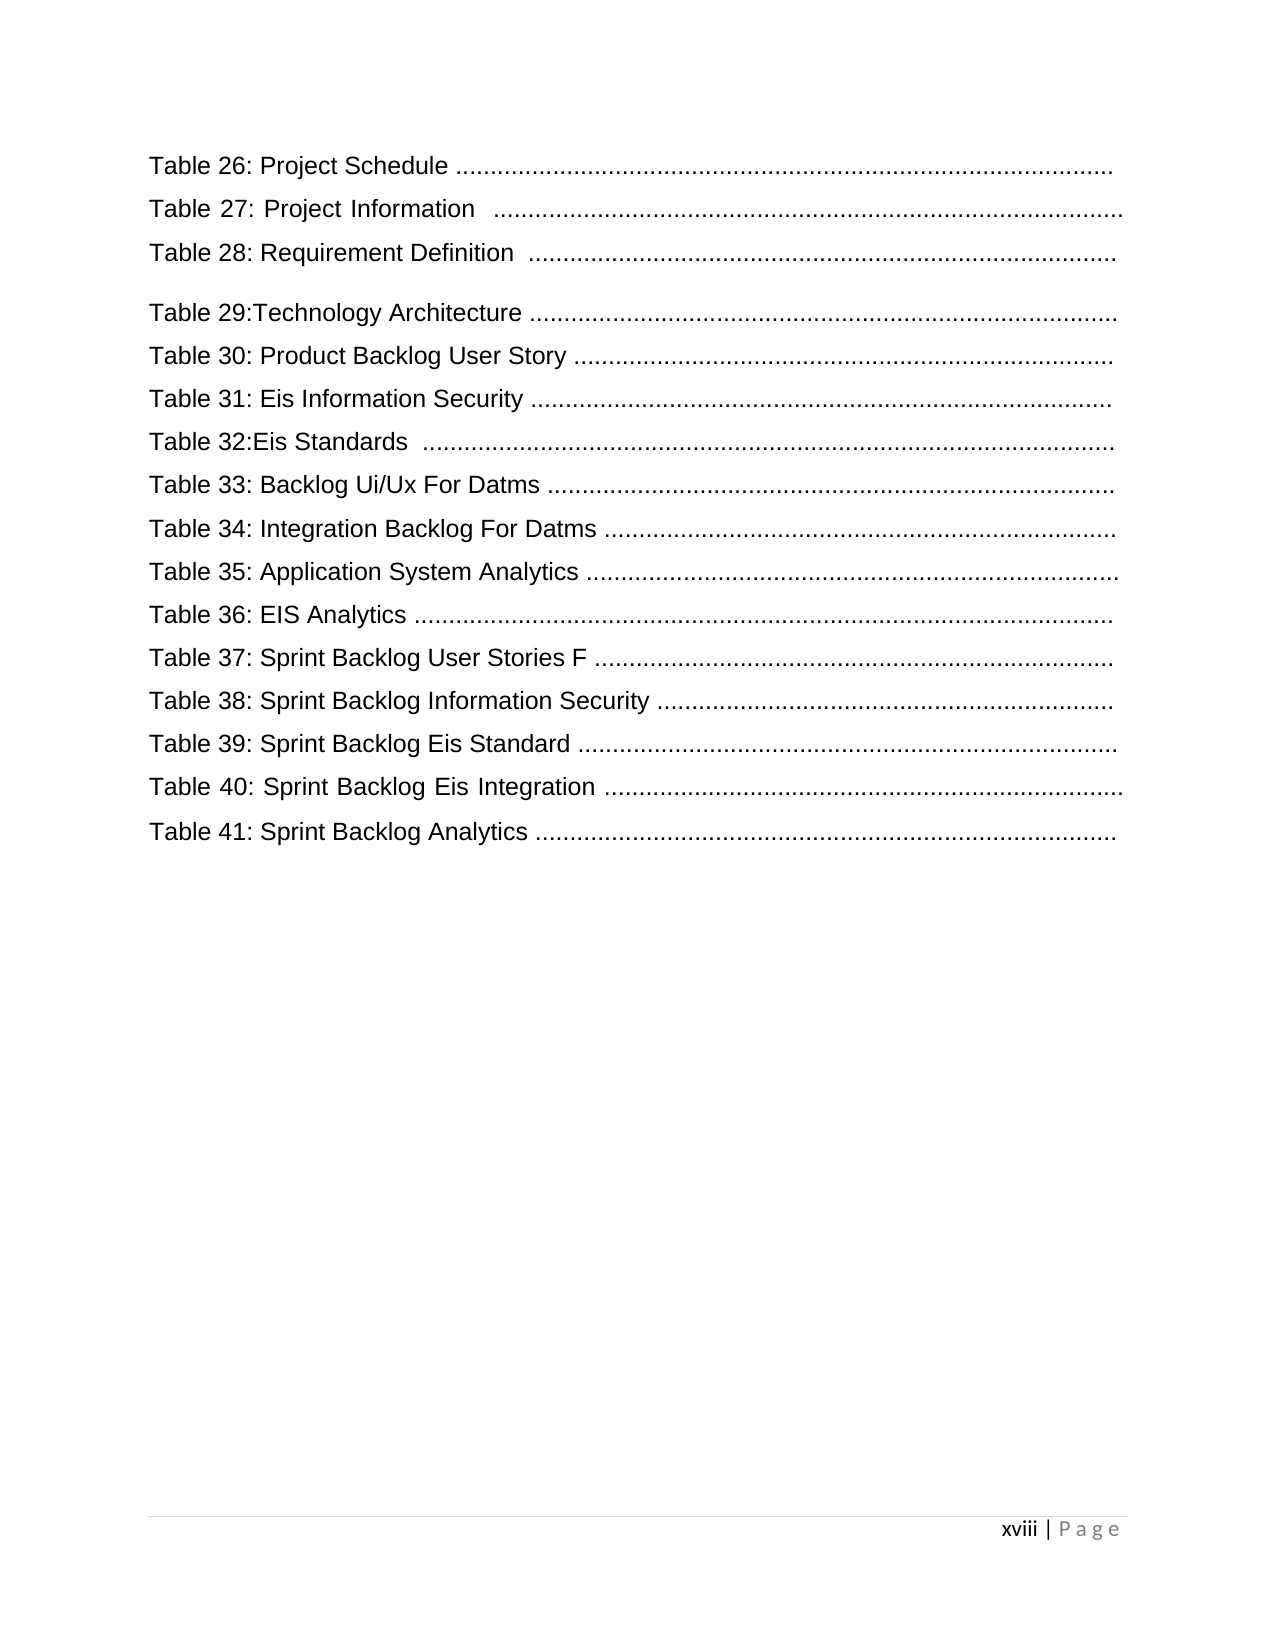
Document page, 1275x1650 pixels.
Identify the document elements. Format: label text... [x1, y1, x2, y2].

text Table 36: EIS Analytics ..................................................................................................... [148, 600, 1125, 628]
text Table 33: Backlog Ui/Ux For Datms .................................................................................. [148, 471, 1125, 499]
text Table 37: Sprint Backlog User Stories F ........................................................................... [148, 643, 1125, 672]
text Table 27: Project Information ........................................................................................... Table 28: Requirement Definition ..................................................................................... [148, 194, 1125, 267]
text Table 38: Sprint Backlog Information Security .................................................................. [148, 686, 1125, 715]
text Table 26: Project Schedule ............................................................................................... [148, 151, 1125, 179]
text Table 35: Application System Analytics ............................................................................. [148, 557, 1125, 586]
text Table 31: Eis Information Security .................................................................................... [148, 384, 1125, 413]
text Table 39: Sprint Backlog Eis Standard .............................................................................. [148, 729, 1125, 758]
text Table 29:Technology Architecture ..................................................................................... [148, 298, 1125, 327]
text Table 30: Product Backlog User Story .............................................................................. [148, 341, 1125, 370]
text Table 34: Integration Backlog For Datms .......................................................................... [148, 513, 1125, 542]
text Table 40: Sprint Backlog Eis Integration ........................................................................... Table 41: Sprint Backlog Analytics .................................................................................... [148, 772, 1125, 845]
text Table 32:Eis Standards .................................................................................................... [148, 427, 1125, 456]
